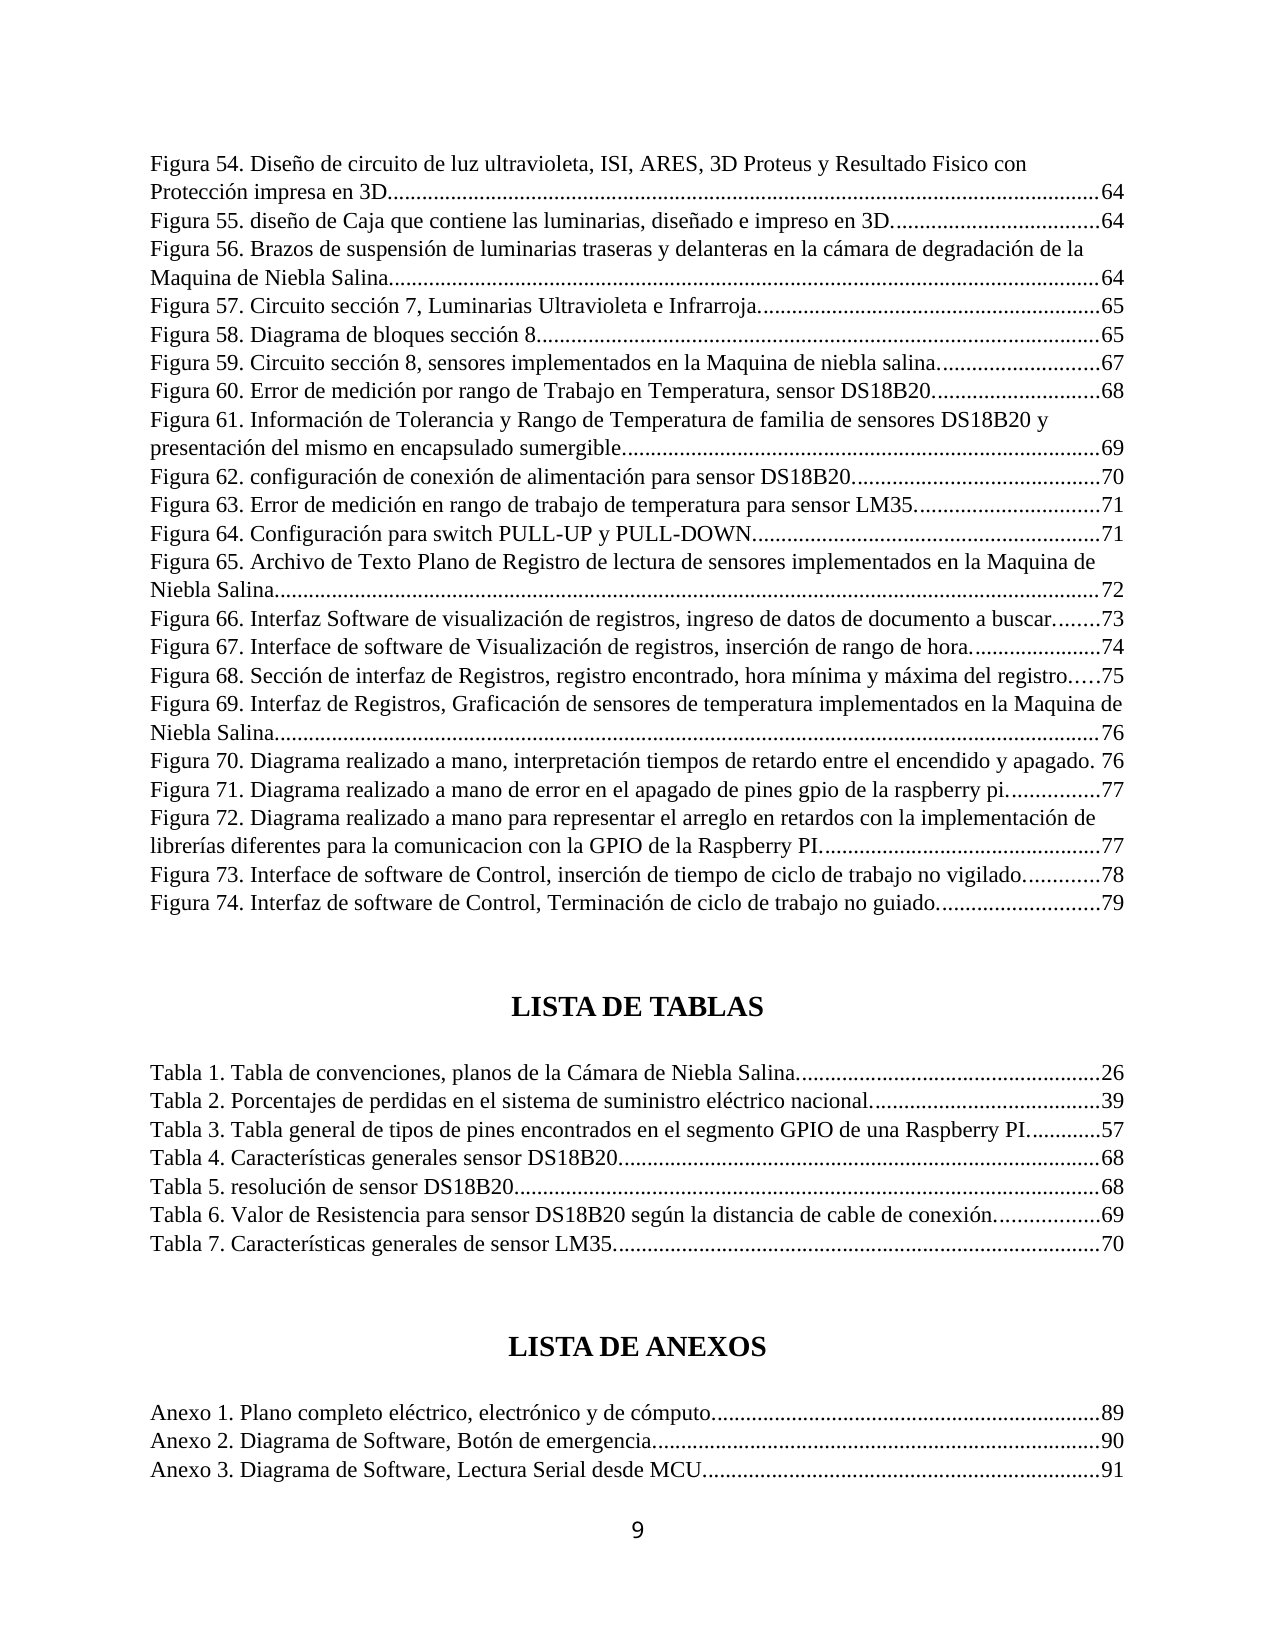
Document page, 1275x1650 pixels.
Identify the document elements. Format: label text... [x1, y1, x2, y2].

text Figura 69. Interfaz de Registros, Graficación de sensores de temperatura implementados en la Maquina de Niebla Salina. 76 [150, 690, 1125, 745]
text Figura 74. Interfaz de software de Control, Terminación de ciclo de trabajo no guiado. 79 [150, 889, 1125, 916]
text Figura 62. configuración de conexión de alimentación para sensor DS18B20. 70 [150, 463, 1125, 489]
text Figura 57. Circuito sección 7, Luminarias Ultravioleta e Infrarroja. 65 [150, 292, 1125, 318]
text Figura 67. Interface de software de Visualización de registros, inserción de rango de hora. 74 [150, 633, 1125, 660]
text Figura 71. Diagrama realizado a mano de error en el apagado de pines gpio de la raspberry pi. 77 [150, 776, 1125, 802]
text Figura 61. Información de Tolerancia y Rango de Temperatura de familia de sensores DS18B20 y presentación del mismo en encapsulado sumergible. 69 [150, 406, 1125, 461]
text Figura 59. Circuito sección 8, sensores implementados en la Maquina de niebla salina. 67 [150, 349, 1125, 375]
text Anexo 3. Diagrama de Software, Lectura Serial desde MCU. 91 [150, 1456, 1125, 1482]
text Tabla 7. Características generales de sensor LM35. 70 [150, 1229, 1125, 1256]
text Figura 65. Archivo de Texto Plano de Registro de lectura de sensores implementados en la Maquina de Niebla Salina. 72 [150, 548, 1125, 603]
text Figura 60. Error de medición por rango de Trabajo en Temperatura, sensor DS18B20. 68 [150, 377, 1125, 404]
text Figura 56. Brazos de suspensión de luminarias traseras y delanteras en la cámara de degradación de la Maquina de Niebla Salina. 64 [150, 235, 1125, 290]
text Figura 54. Diseño de circuito de luz ultravioleta, ISI, ARES, 3D Proteus y Resultado Fisico con Protección impresa en 3D. 64 [150, 150, 1125, 205]
text Tabla 2. Porcentajes de perdidas en el sistema de suministro eléctrico nacional. 39 [150, 1087, 1125, 1114]
text Tabla 6. Valor de Resistencia para sensor DS18B20 según la distancia de cable de conexión. 69 [150, 1201, 1125, 1227]
subtitle LISTA DE ANEXOS [150, 1329, 1125, 1363]
text Figura 55. diseño de Caja que contiene las luminarias, diseñado e impreso en 3D. 64 [150, 207, 1125, 233]
text Figura 58. Diagrama de bloques sección 8. 65 [150, 321, 1125, 347]
text Tabla 4. Características generales sensor DS18B20. 68 [150, 1144, 1125, 1171]
text Figura 72. Diagrama realizado a mano para representar el arreglo en retardos con la implementación de librerías diferentes para la comunicacion con la GPIO de la Raspberry PI. 77 [150, 804, 1125, 859]
text Figura 68. Sección de interfaz de Registros, registro encontrado, hora mínima y máxima del registro. 75 [150, 662, 1125, 688]
text Figura 64. Configuración para switch PULL-UP y PULL-DOWN. 71 [150, 520, 1125, 546]
text Tabla 1. Tabla de convenciones, planos de la Cámara de Niebla Salina. 26 [150, 1059, 1125, 1085]
text Figura 66. Interfaz Software de visualización de registros, ingreso de datos de documento a buscar. 73 [150, 605, 1125, 631]
text Figura 70. Diagrama realizado a mano, interpretación tiempos de retardo entre el encendido y apagado. 76 [150, 747, 1125, 773]
text Figura 73. Interface de software de Control, inserción de tiempo de ciclo de trabajo no vigilado. 78 [150, 861, 1125, 887]
text Anexo 1. Plano completo eléctrico, electrónico y de cómputo. 89 [150, 1399, 1125, 1426]
text Figura 63. Error de medición en rango de trabajo de temperatura para sensor LM35. 71 [150, 491, 1125, 518]
subtitle LISTA DE TABLAS [150, 989, 1125, 1023]
text Tabla 3. Tabla general de tipos de pines encontrados en el segmento GPIO de una Raspberry PI. 57 [150, 1116, 1125, 1142]
text Tabla 5. resolución de sensor DS18B20. 68 [150, 1173, 1125, 1199]
text Anexo 2. Diagrama de Software, Botón de emergencia. 90 [150, 1428, 1125, 1454]
